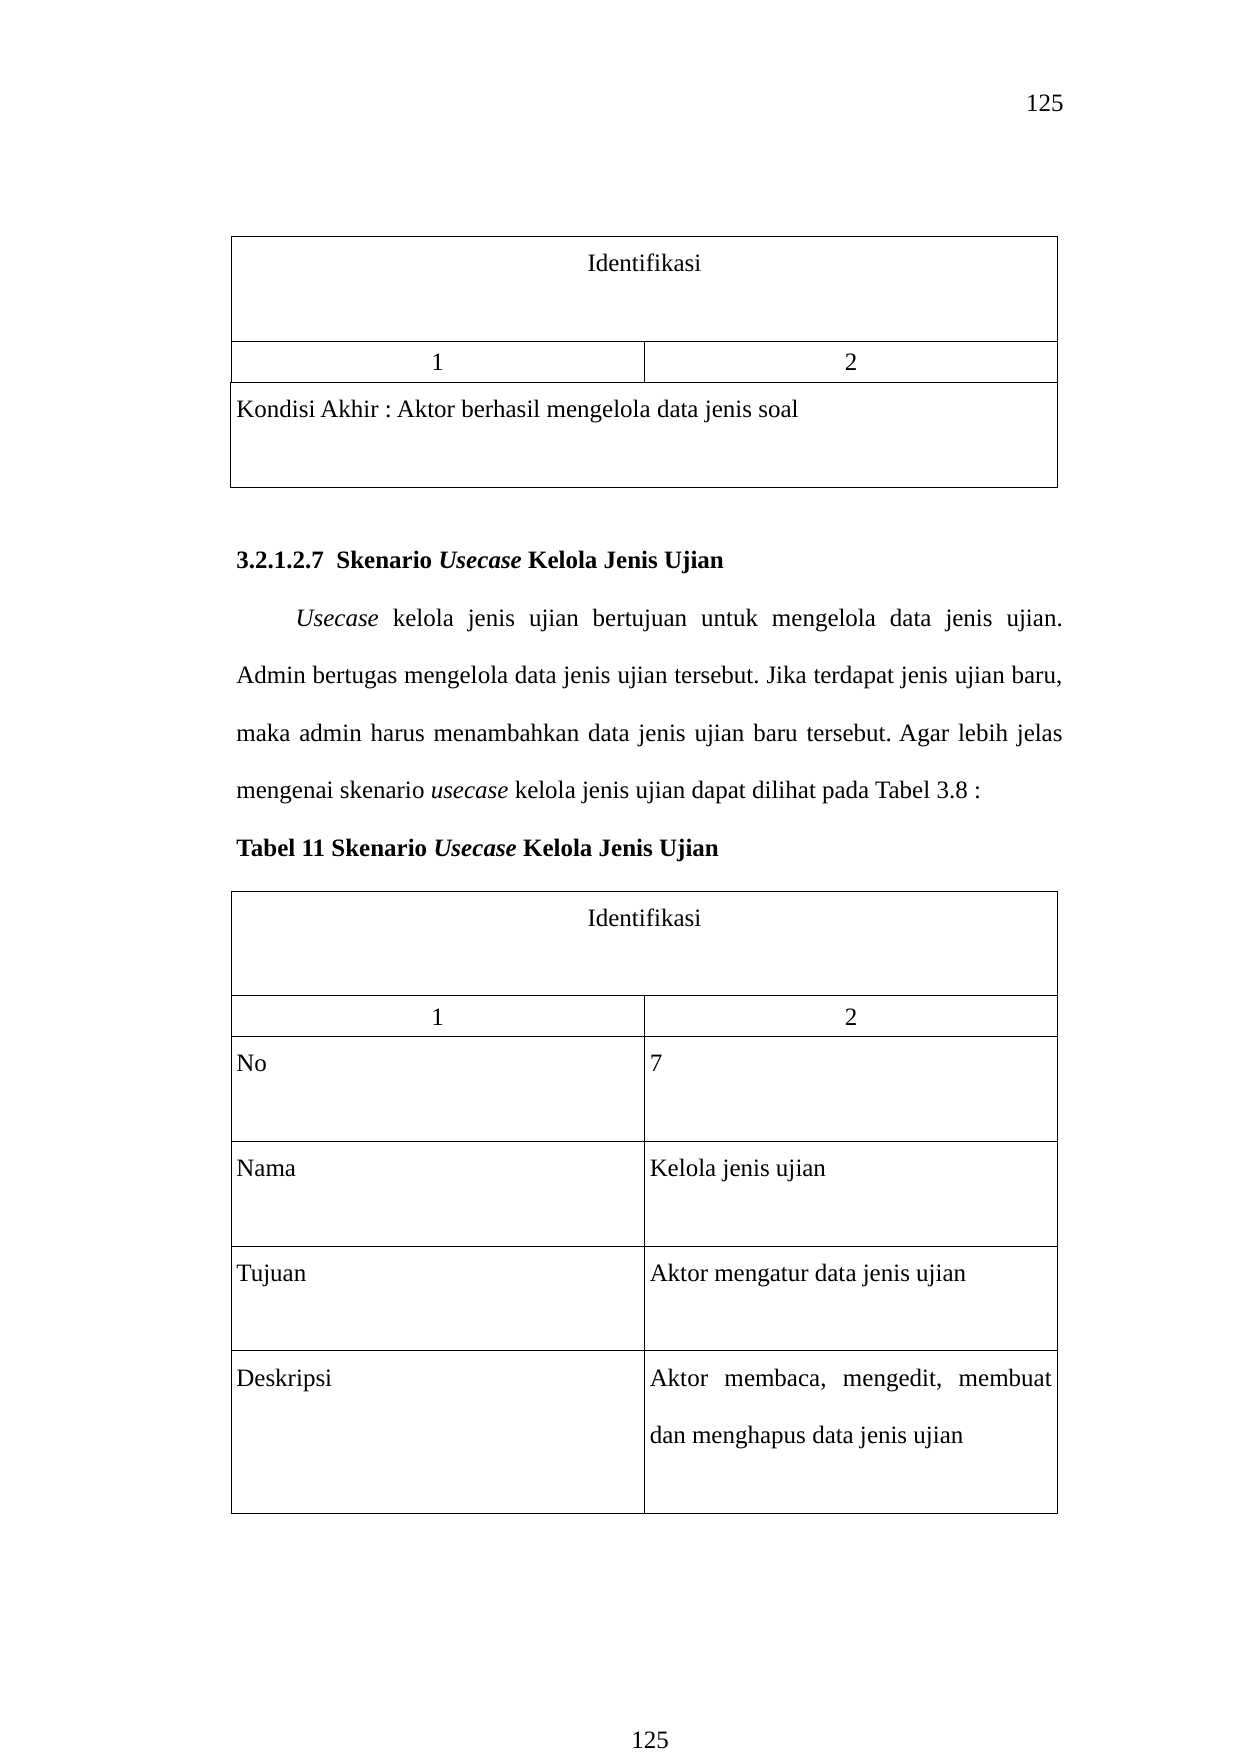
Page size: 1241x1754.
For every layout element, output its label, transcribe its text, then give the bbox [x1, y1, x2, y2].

table_header Identifikasi [232, 237, 1057, 341]
table_cell 7 [645, 1037, 1057, 1141]
table_cell No [232, 1037, 644, 1141]
table_header 2 [645, 342, 1057, 382]
table_header 2 [645, 996, 1057, 1036]
table_cell Tujuan [232, 1247, 644, 1350]
table_header 1 [232, 342, 644, 382]
table_cell Aktor membaca, mengedit, membuat dan menghapus data jenis ujian [645, 1351, 1057, 1513]
text Usecase kelola jenis ujian bertujuan untuk mengelola data jenis ujian. Admin bertugas mengelola data jenis ujian tersebut. Jika terdapat jenis ujian baru, maka admin harus menambahkan data jenis ujian baru tersebut. Agar lebih jelas mengenai skenario usecase kelola jenis ujian dapat dilihat pada Tabel 3.8 : [236, 603, 1063, 804]
table_cell Kelola jenis ujian [645, 1142, 1057, 1246]
table_cell Kondisi Akhir : Aktor berhasil mengelola data jenis soal [231, 383, 1057, 487]
table_cell Deskripsi [232, 1351, 644, 1513]
table_cell Aktor mengatur data jenis ujian [645, 1247, 1057, 1350]
table_cell Nama [232, 1142, 644, 1246]
text Tabel 3.8 Skenario Usecase Kelola Jenis Ujian [236, 833, 1063, 862]
table_header 1 [232, 996, 644, 1036]
table_header Identifikasi [232, 892, 1057, 995]
list Skenario Usecase Kelola Jenis Ujian [236, 546, 1063, 574]
